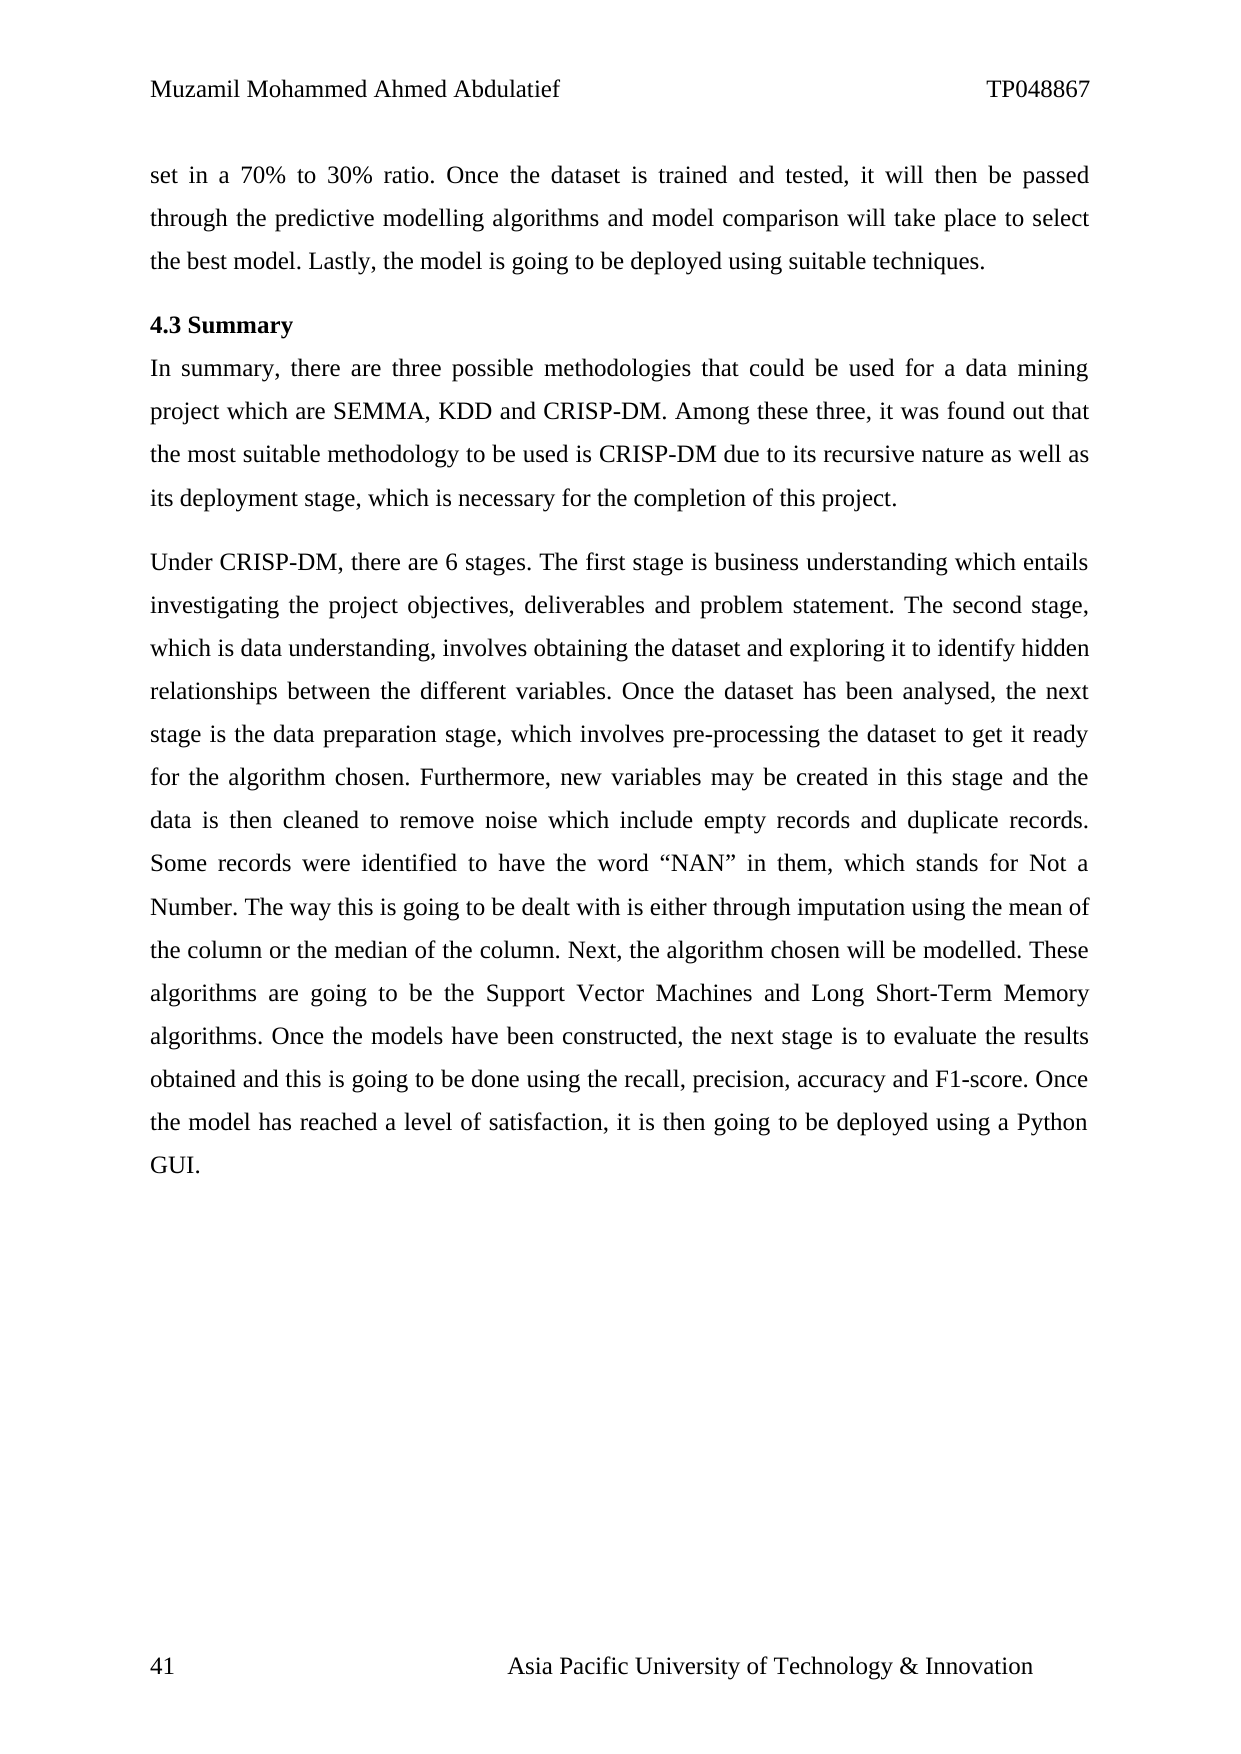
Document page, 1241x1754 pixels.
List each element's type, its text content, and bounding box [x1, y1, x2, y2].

text Under CRISP-DM, there are 6 stages. The first stage is business understanding which entails investigating the project objectives, deliverables and problem statement. The second stage, which is data understanding, involves obtaining the dataset and exploring it to identify hidden relationships between the different variables. Once the dataset has been analysed, the next stage is the data preparation stage, which involves pre-processing the dataset to get it ready for the algorithm chosen. Furthermore, new variables may be created in this stage and the data is then cleaned to remove noise which include empty records and duplicate records. Some records were identified to have the word “NAN” in them, which stands for Not a Number. The way this is going to be dealt with is either through imputation using the mean of the column or the median of the column. Next, the algorithm chosen will be modelled. These algorithms are going to be the Support Vector Machines and Long Short-Term Memory algorithms. Once the models have been constructed, the next stage is to evaluate the results obtained and this is going to be done using the recall, precision, accuracy and F1-score. Once the model has reached a level of satisfaction, it is then going to be deployed using a Python GUI. [150, 547, 1090, 1179]
subtitle 4.3 Summary [150, 310, 1090, 339]
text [150, 160, 1090, 275]
text In summary, there are three possible methodologies that could be used for a data mining project which are SEMMA, KDD and CRISP-DM. Among these three, it was found out that the most suitable methodology to be used is CRISP-DM due to its recursive nature as well as its deployment stage, which is necessary for the completion of this project. [150, 353, 1090, 511]
